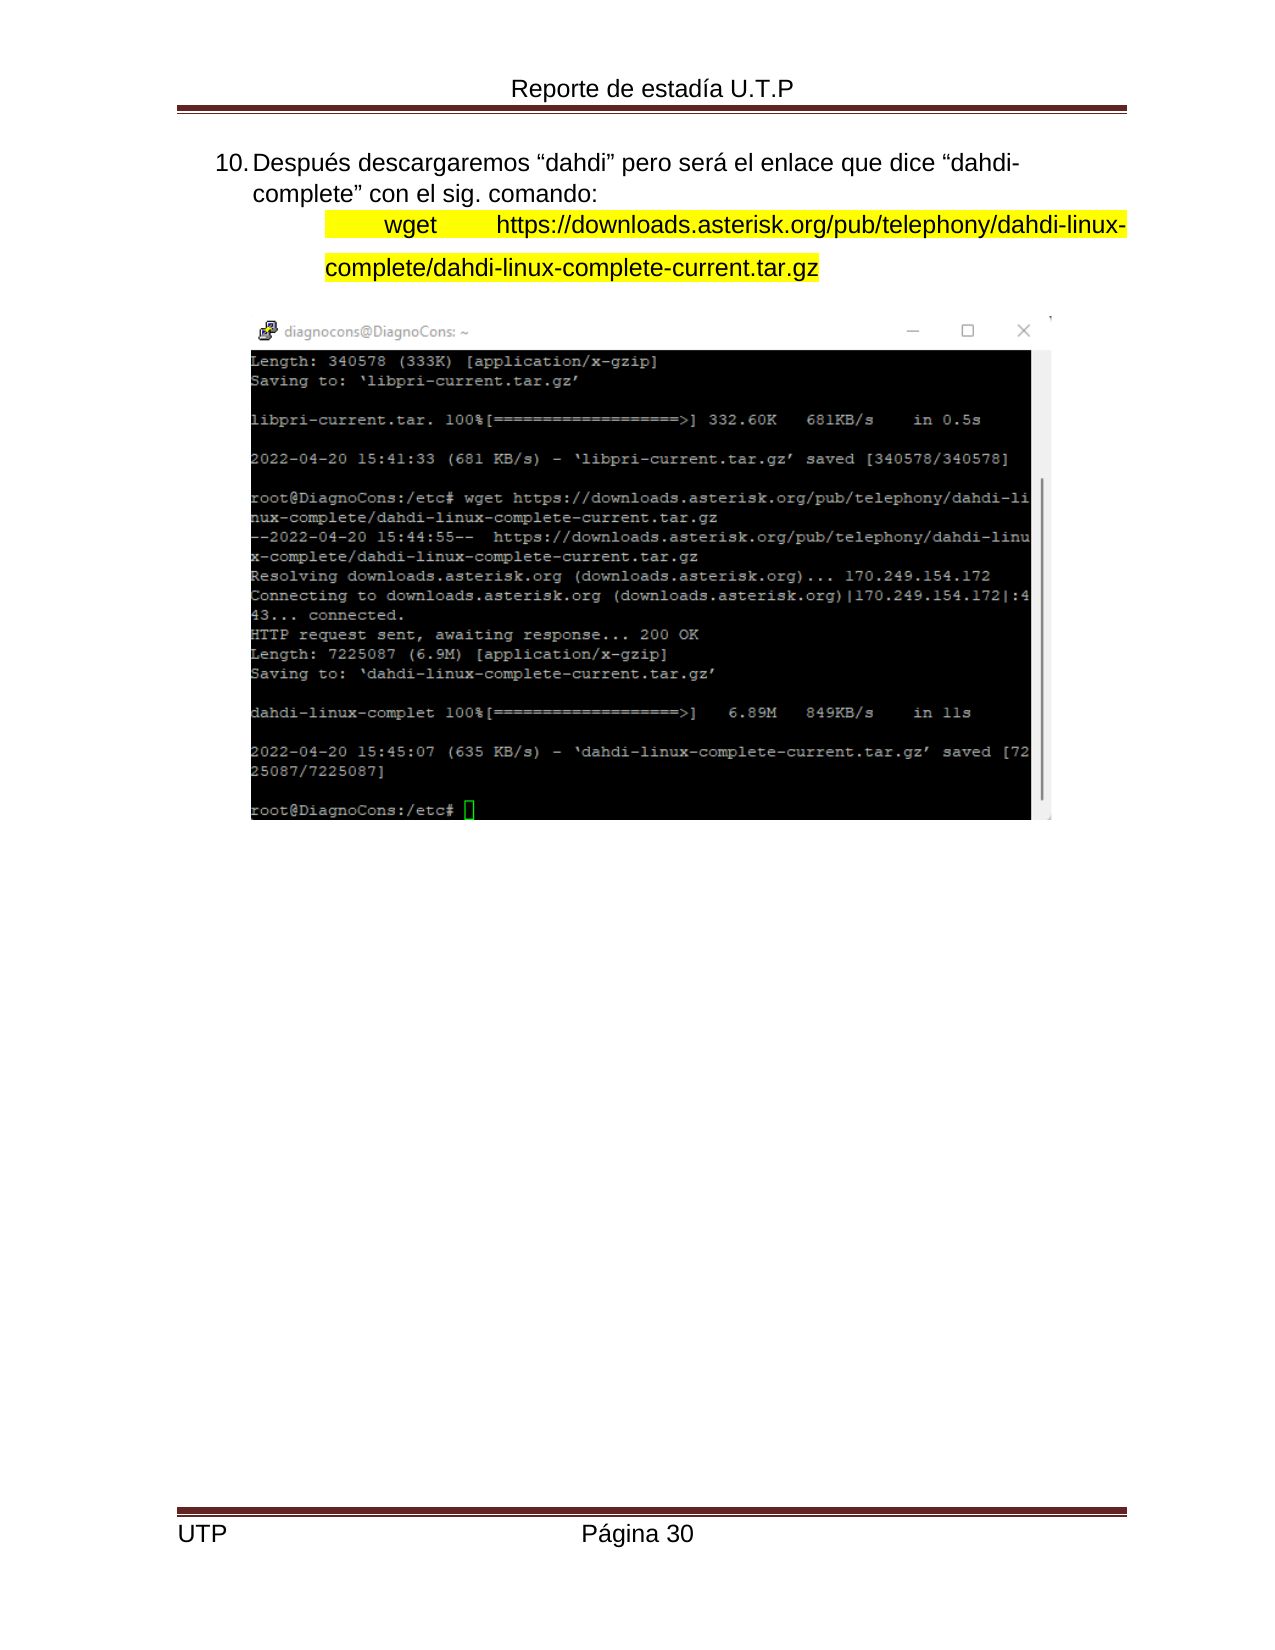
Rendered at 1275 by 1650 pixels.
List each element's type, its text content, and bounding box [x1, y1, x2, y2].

picture [251, 316, 1052, 820]
list Después descargaremos “dahdi” pero será el enlace que dice “dahdi-complete” con el sig. comando: [215, 148, 1127, 207]
list wget https://downloads.asterisk.org/pub/telephony/dahdi-linux-complete/dahdi-linux-complete-current.tar.gz [325, 238, 1127, 282]
